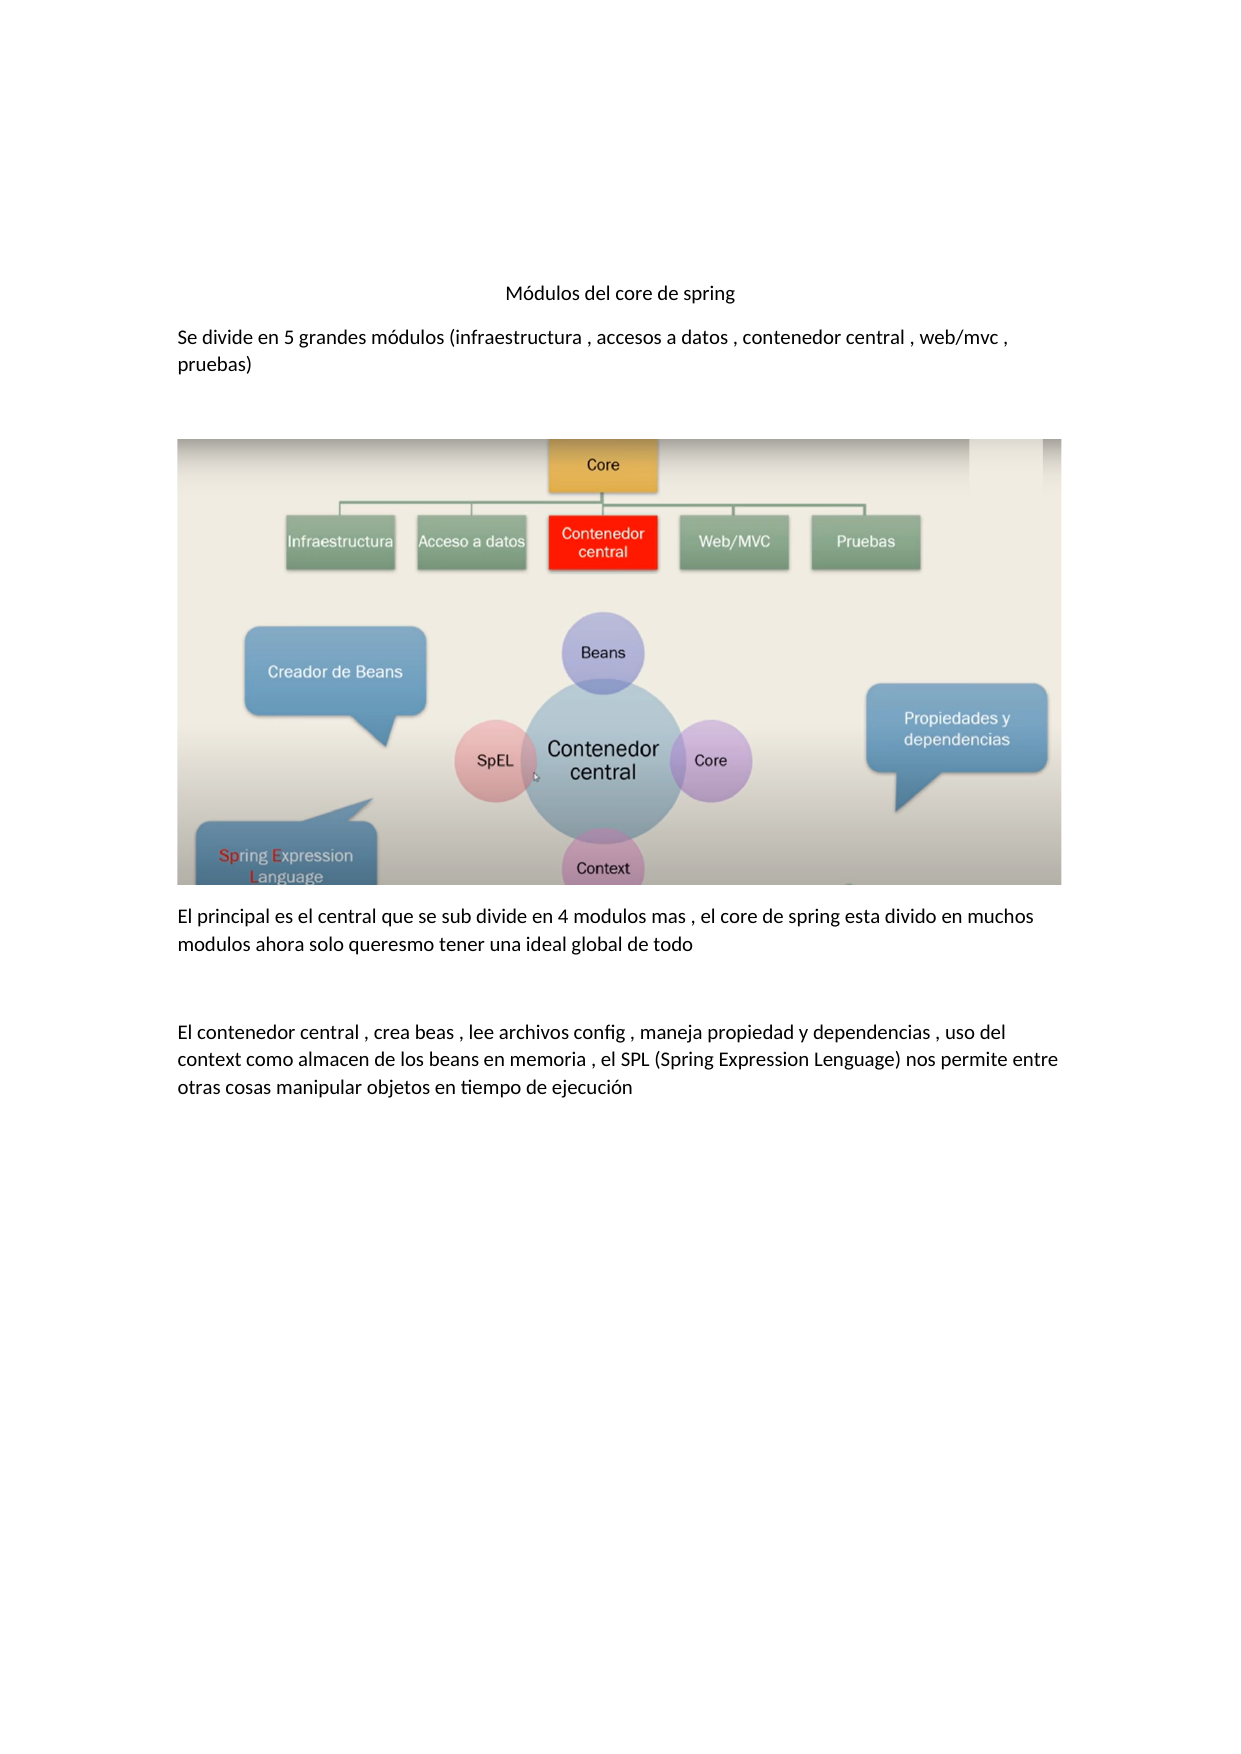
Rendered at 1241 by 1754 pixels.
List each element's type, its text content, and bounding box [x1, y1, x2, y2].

text El principal es el central que se sub divide en 4 modulos mas , el core de spring esta divido en muchos modulos ahora solo queresmo tener una ideal global de todo [177, 903, 1063, 956]
picture [177, 439, 1062, 885]
text El contenedor central , crea beas , lee archivos config , maneja propiedad y dependencias , uso del context como almacen de los beans en memoria , el SPL (Spring Expression Lenguage) nos permite entre otras cosas manipular objetos en tiempo de ejecución [177, 1019, 1063, 1099]
text Se divide en 5 grandes módulos (infraestructura , accesos a datos , contenedor central , web/mvc , pruebas) [177, 324, 1063, 377]
text Módulos del core de spring [177, 280, 1063, 305]
